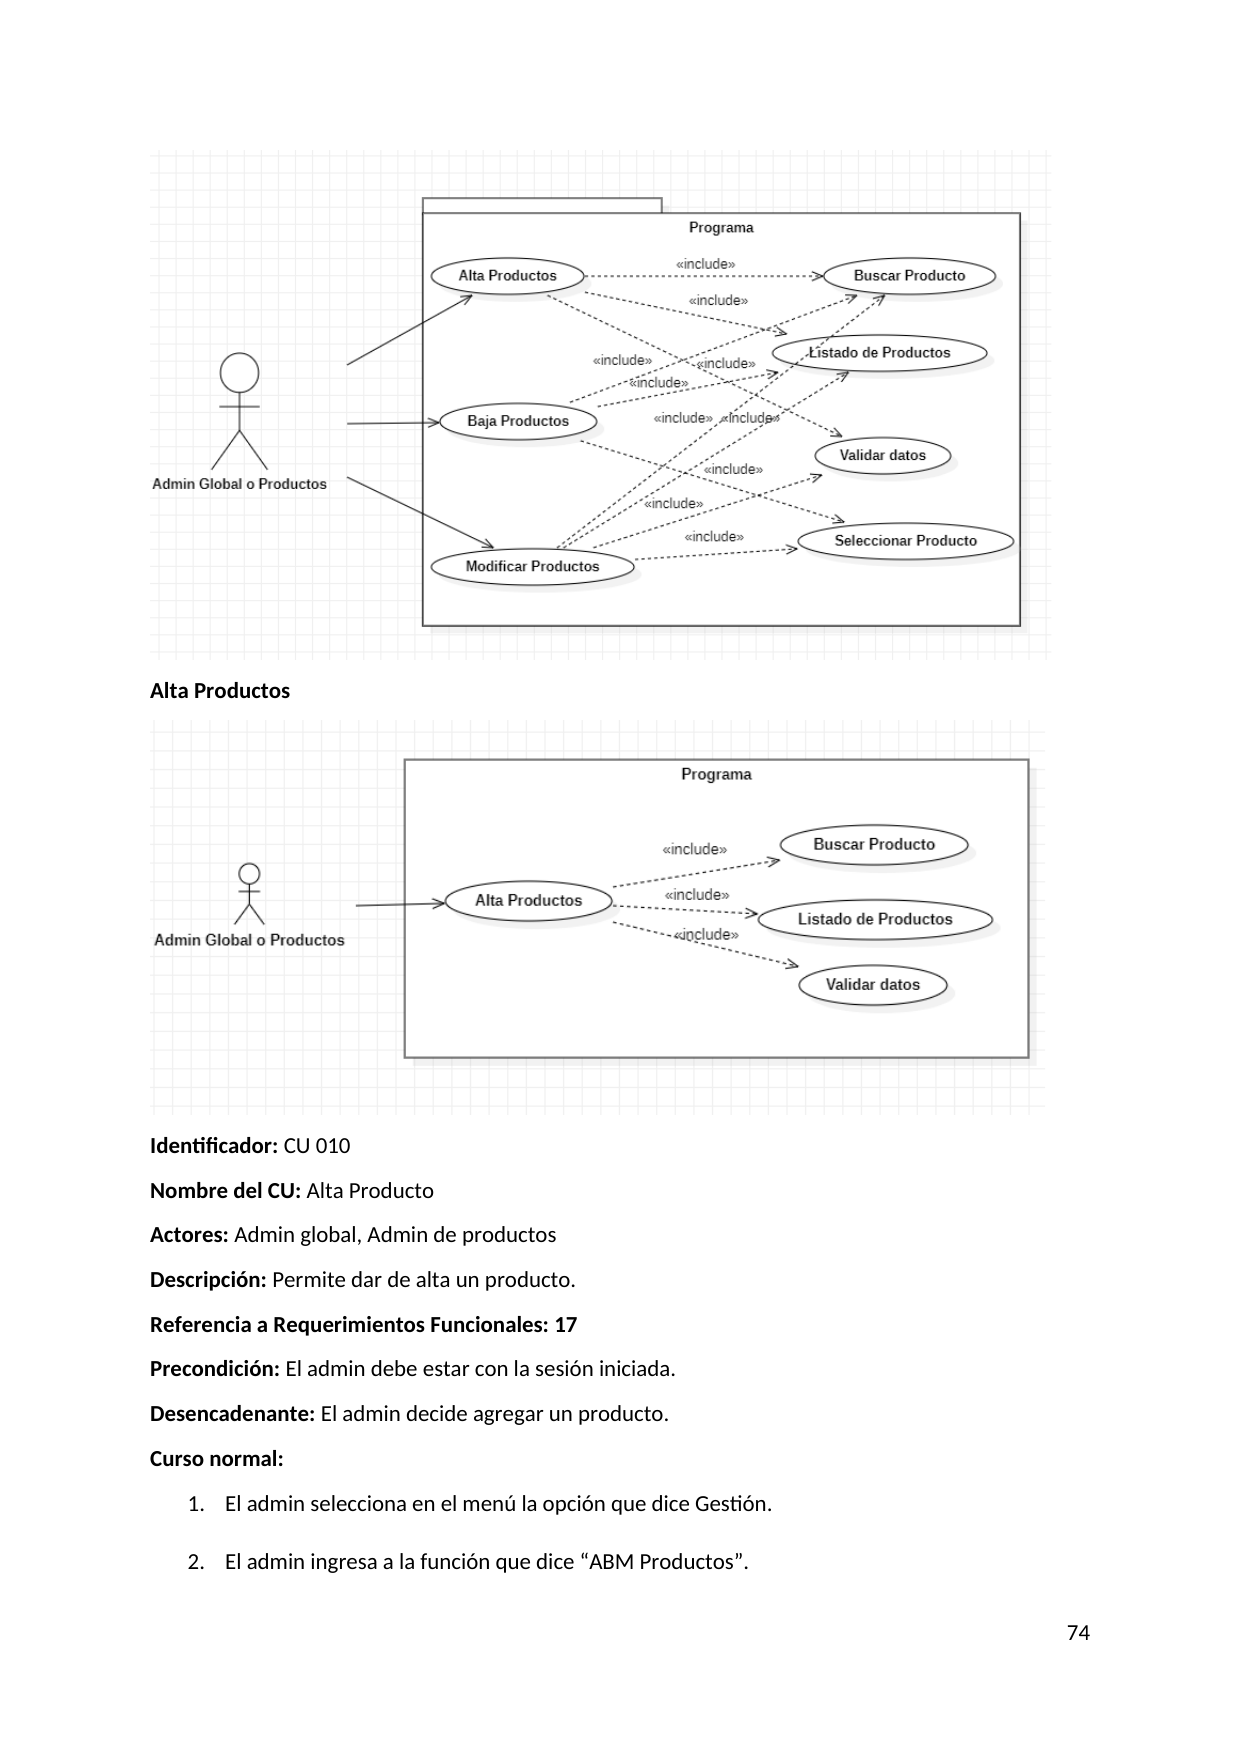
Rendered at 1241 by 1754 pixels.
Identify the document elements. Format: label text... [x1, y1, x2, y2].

picture [150, 720, 1046, 1115]
text Precondición: El admin debe estar con la sesión iniciada. [150, 1354, 1090, 1383]
text Identificador: CU 010 [150, 1131, 1090, 1159]
text Actores: Admin global, Admin de productos [150, 1221, 1090, 1248]
list El admin selecciona en el menú la opción que dice Gestión. [187, 1489, 1090, 1517]
text Descripción: Permite dar de alta un producto. [150, 1265, 1090, 1293]
list El admin ingresa a la función que dice “ABM Productos”. [187, 1547, 1090, 1575]
text Curso normal: [150, 1444, 1090, 1472]
text Alta Productos [150, 676, 1090, 704]
text Nombre del CU: Alta Producto [150, 1176, 1090, 1204]
picture [150, 150, 1052, 660]
text Desencadenante: El admin decide agregar un producto. [150, 1399, 1090, 1427]
text Referencia a Requerimientos Funcionales: 17 [150, 1310, 1090, 1338]
